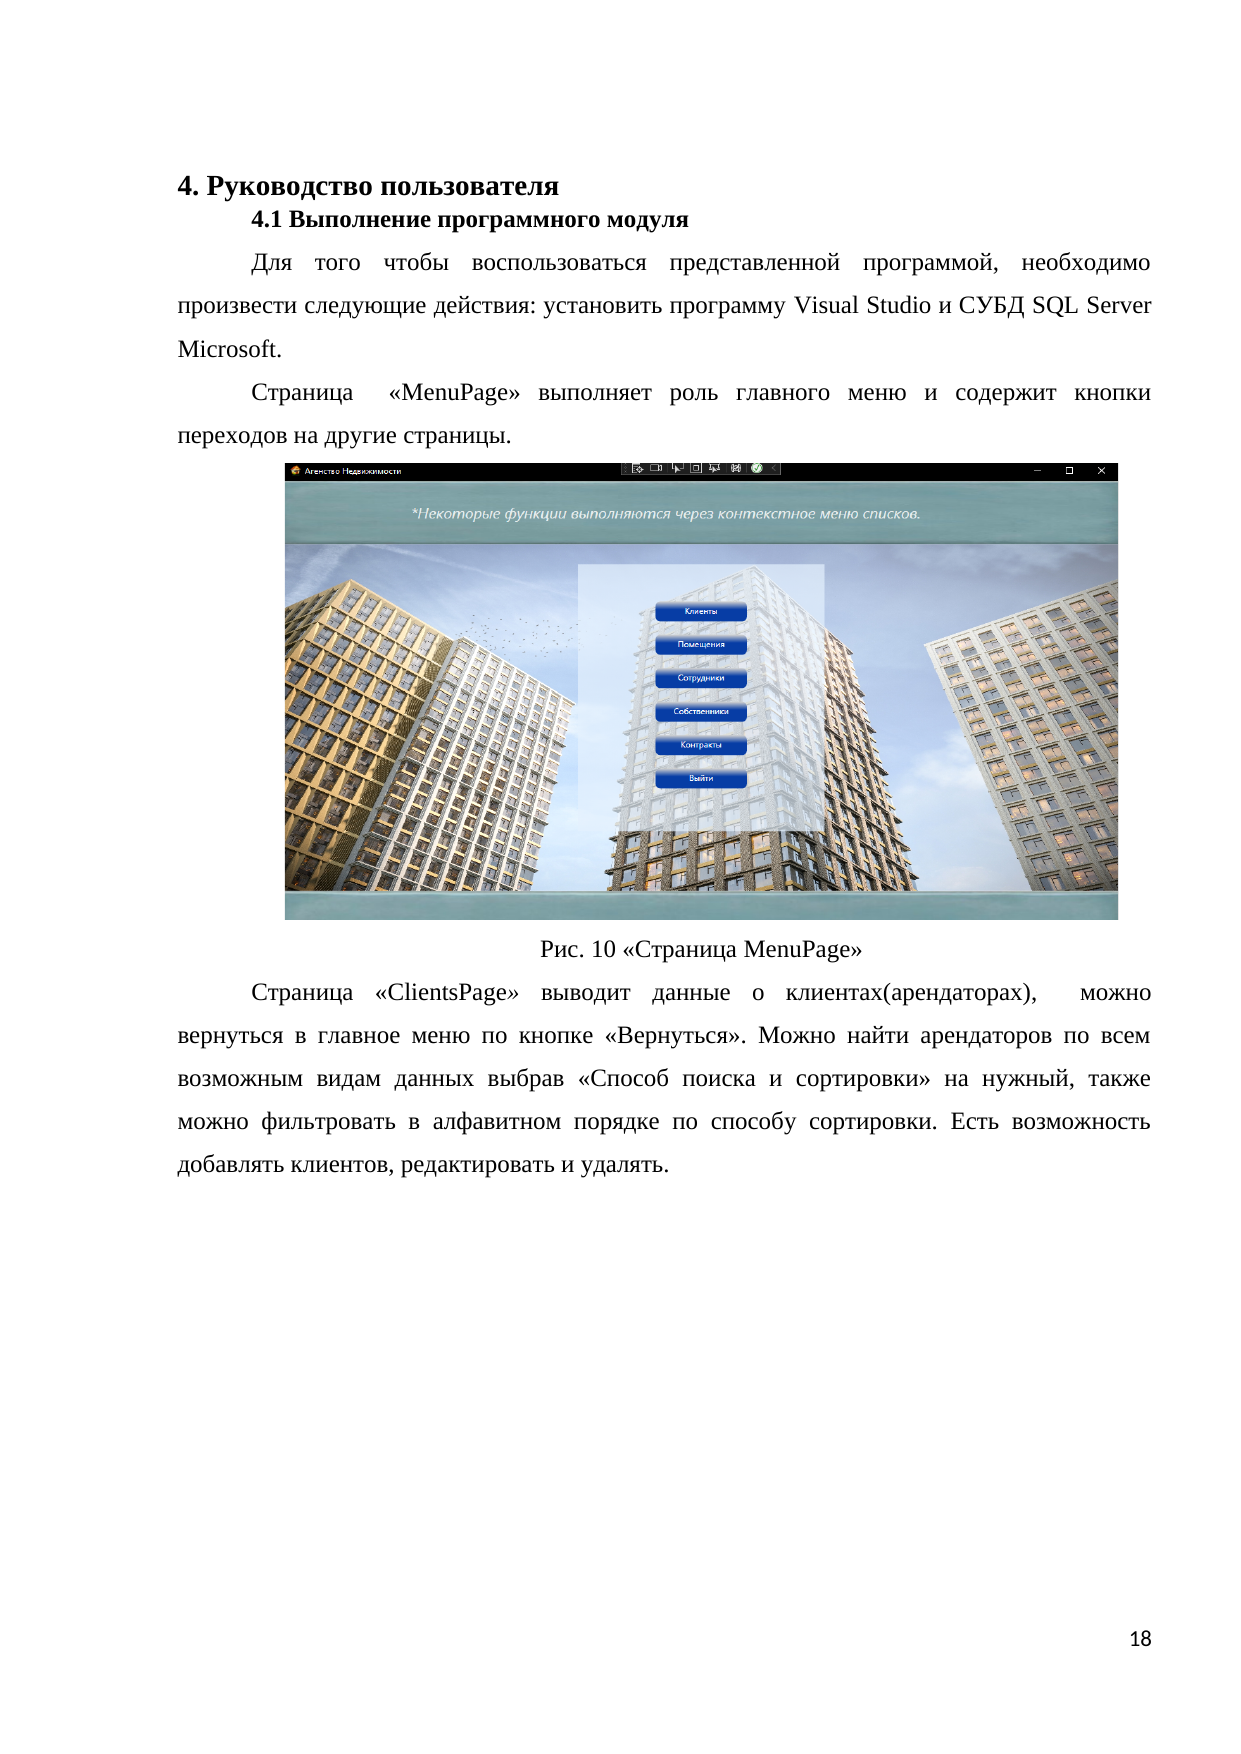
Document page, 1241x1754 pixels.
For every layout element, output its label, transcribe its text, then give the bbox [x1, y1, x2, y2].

text Страница «ClientsPage» выводит данные о клиентах(арендаторах), можно вернуться в главное меню по кнопке «Вернуться». Можно найти арендаторов по всем возможным видам данных выбрав «Способ поиска и сортировки» на нужный, также можно фильтровать в алфавитном порядке по способу сортировки. Есть возможность добавлять клиентов, редактировать и удалять. [177, 977, 1152, 1178]
text Для того чтобы воспользоваться представленной программой, необходимо произвести следующие действия: установить программу Visual Studio и СУБД SQL Server Microsoft. [177, 247, 1152, 362]
picture [284, 463, 1119, 920]
text Рис. 10 «Страница MenuPage» [177, 934, 1152, 962]
text Страница «MenuPage» выполняет роль главного меню и содержит кнопки переходов на другие страницы. [177, 377, 1152, 449]
subtitle 4.1 Выполнение программного модуля [177, 204, 1152, 233]
subtitle 4. Руководство пользователя [177, 168, 1152, 202]
